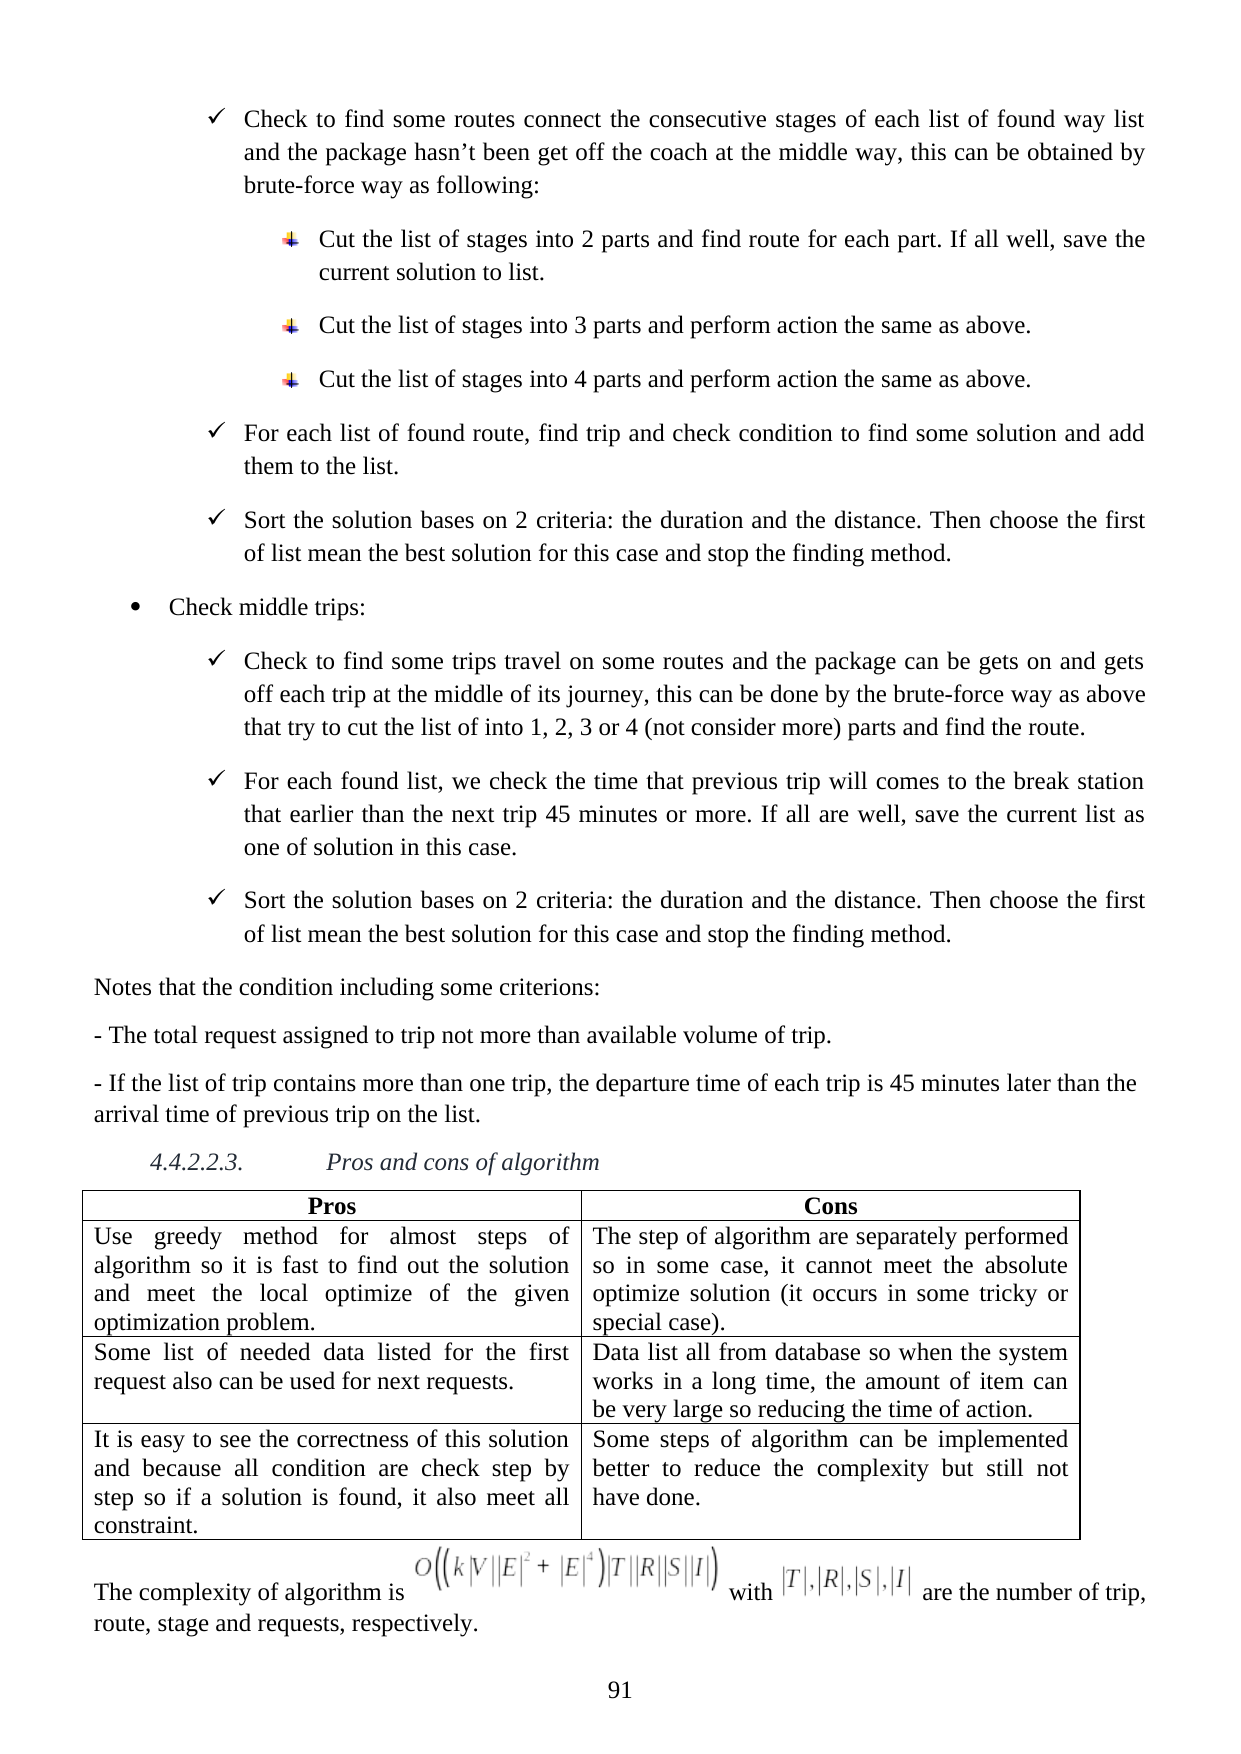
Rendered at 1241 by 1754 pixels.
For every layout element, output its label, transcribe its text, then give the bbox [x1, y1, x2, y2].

picture [282, 230, 299, 247]
text - If the list of trip contains more than one trip, the departure time of each trip is 45 minutes later than the arrival time of previous trip on the list. [94, 1068, 1146, 1128]
list For each found list, we check the time that previous trip will comes to the break station that earlier than the next trip 45 minutes or more. If all are well, save the current list as one of solution in this case. [206, 766, 1146, 861]
picture [282, 371, 299, 388]
table_cell Data list all from database so when the system works in a long time, the amount of item can be very large so reducing the time of action. [582, 1337, 1079, 1423]
text The complexity of algorithm is with are the number of trip, route, stage and requests, respectively. [94, 1540, 1146, 1637]
list Sort the solution bases on 2 criteria: the duration and the distance. Then choose the first of list mean the best solution for this case and stop the finding method. [206, 886, 1146, 947]
table_header Cons [582, 1191, 1079, 1220]
list Check to find some routes connect the consecutive stages of each list of found way list and the package hasn’t been get off the coach at the middle way, this can be obtained by brute-force way as following: [206, 104, 1146, 198]
table_cell It is easy to see the correctness of this solution and because all condition are check step by step so if a solution is found, it also meet all constraint. [83, 1424, 581, 1539]
table_cell Some list of needed data listed for the first request also can be used for next requests. [83, 1337, 581, 1423]
list Cut the list of stages into 2 parts and find route for each part. If all well, save the current solution to list. [281, 224, 1146, 285]
table_cell Some steps of algorithm can be implemented better to reduce the complexity but still not have done. [582, 1424, 1079, 1539]
table_cell The step of algorithm are separately performed so in some case, it cannot meet the absolute optimize solution (it occurs in some tricky or special case). [582, 1221, 1079, 1336]
subtitle Pros and cons of algorithm [244, 1147, 1146, 1175]
text Notes that the condition including some criterions: [94, 972, 1146, 1001]
list Sort the solution bases on 2 criteria: the duration and the distance. Then choose the first of list mean the best solution for this case and stop the finding method. [206, 505, 1146, 567]
list Check middle trips: [131, 592, 1146, 621]
list Cut the list of stages into 3 parts and perform action the same as above. [281, 311, 1146, 339]
text - The total request assigned to trip not more than available volume of trip. [94, 1020, 1146, 1049]
list For each list of found route, find trip and check condition to find some solution and add them to the list. [206, 418, 1146, 480]
list Check to find some trips travel on some routes and the package can be gets on and gets off each trip at the middle of its journey, this can be done by the brute-force way as above that try to cut the list of into 1, 2, 3 or 4 (not consider more) parts and find the route. [206, 646, 1146, 741]
list Cut the list of stages into 4 parts and perform action the same as above. [281, 364, 1146, 393]
table_header Pros [83, 1191, 581, 1220]
picture [282, 317, 299, 334]
table_cell Use greedy method for almost steps of algorithm so it is fast to find out the solution and meet the local optimize of the given optimization problem. [83, 1221, 581, 1336]
